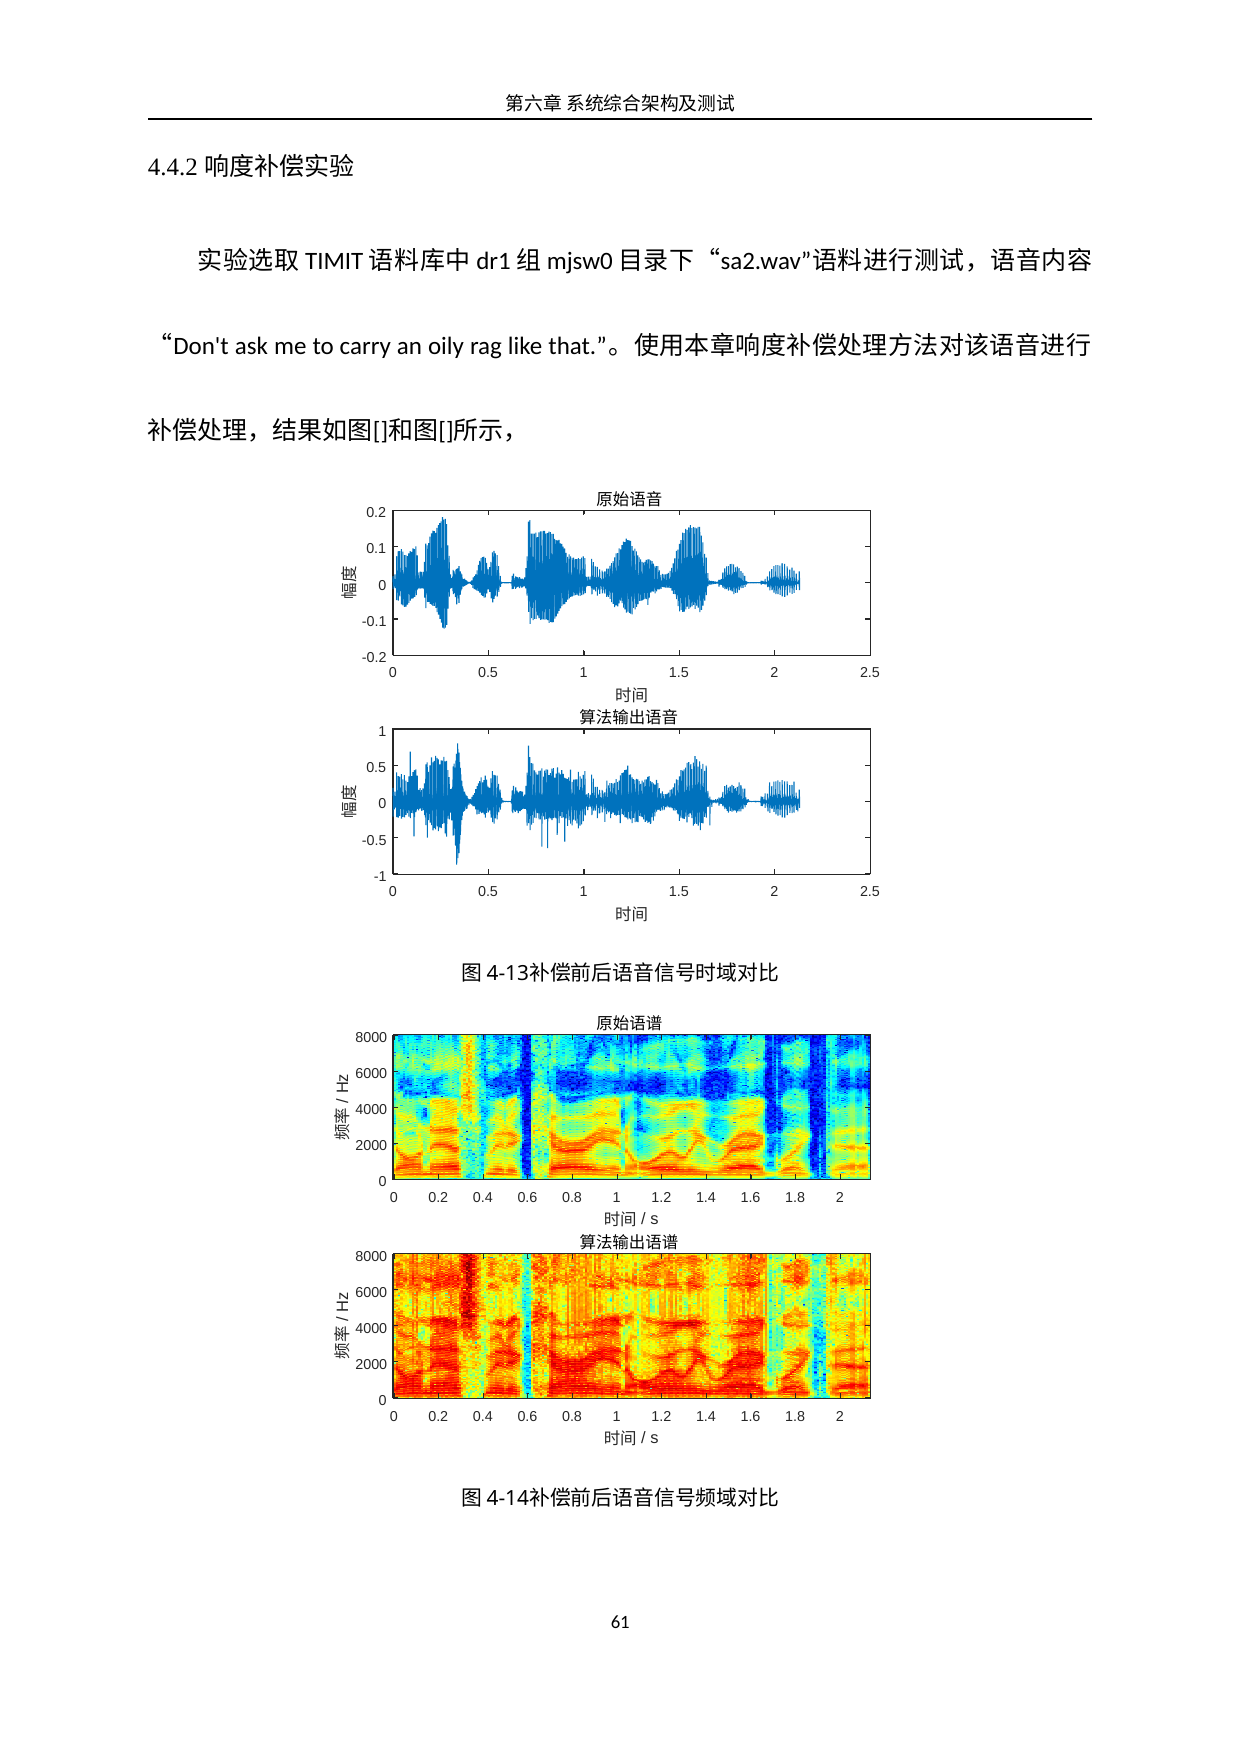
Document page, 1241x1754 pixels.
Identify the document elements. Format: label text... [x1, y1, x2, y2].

text 实验选取TIMIT语料库中dr1组mjsw0目录下“sa2.wav”语料进行测试，语音内容“Don't ask me to carry an oily rag like that.”。使用本章响度补偿处理方法对该语音进行补偿处理，结果如图[]和图[]所示， [148, 225, 1092, 463]
text 图4-14补偿前后语音信号频域对比 [148, 1479, 1092, 1513]
text 图4-13补偿前后语音信号时域对比 [148, 955, 1092, 989]
list 响度补偿实验 [148, 131, 1092, 199]
